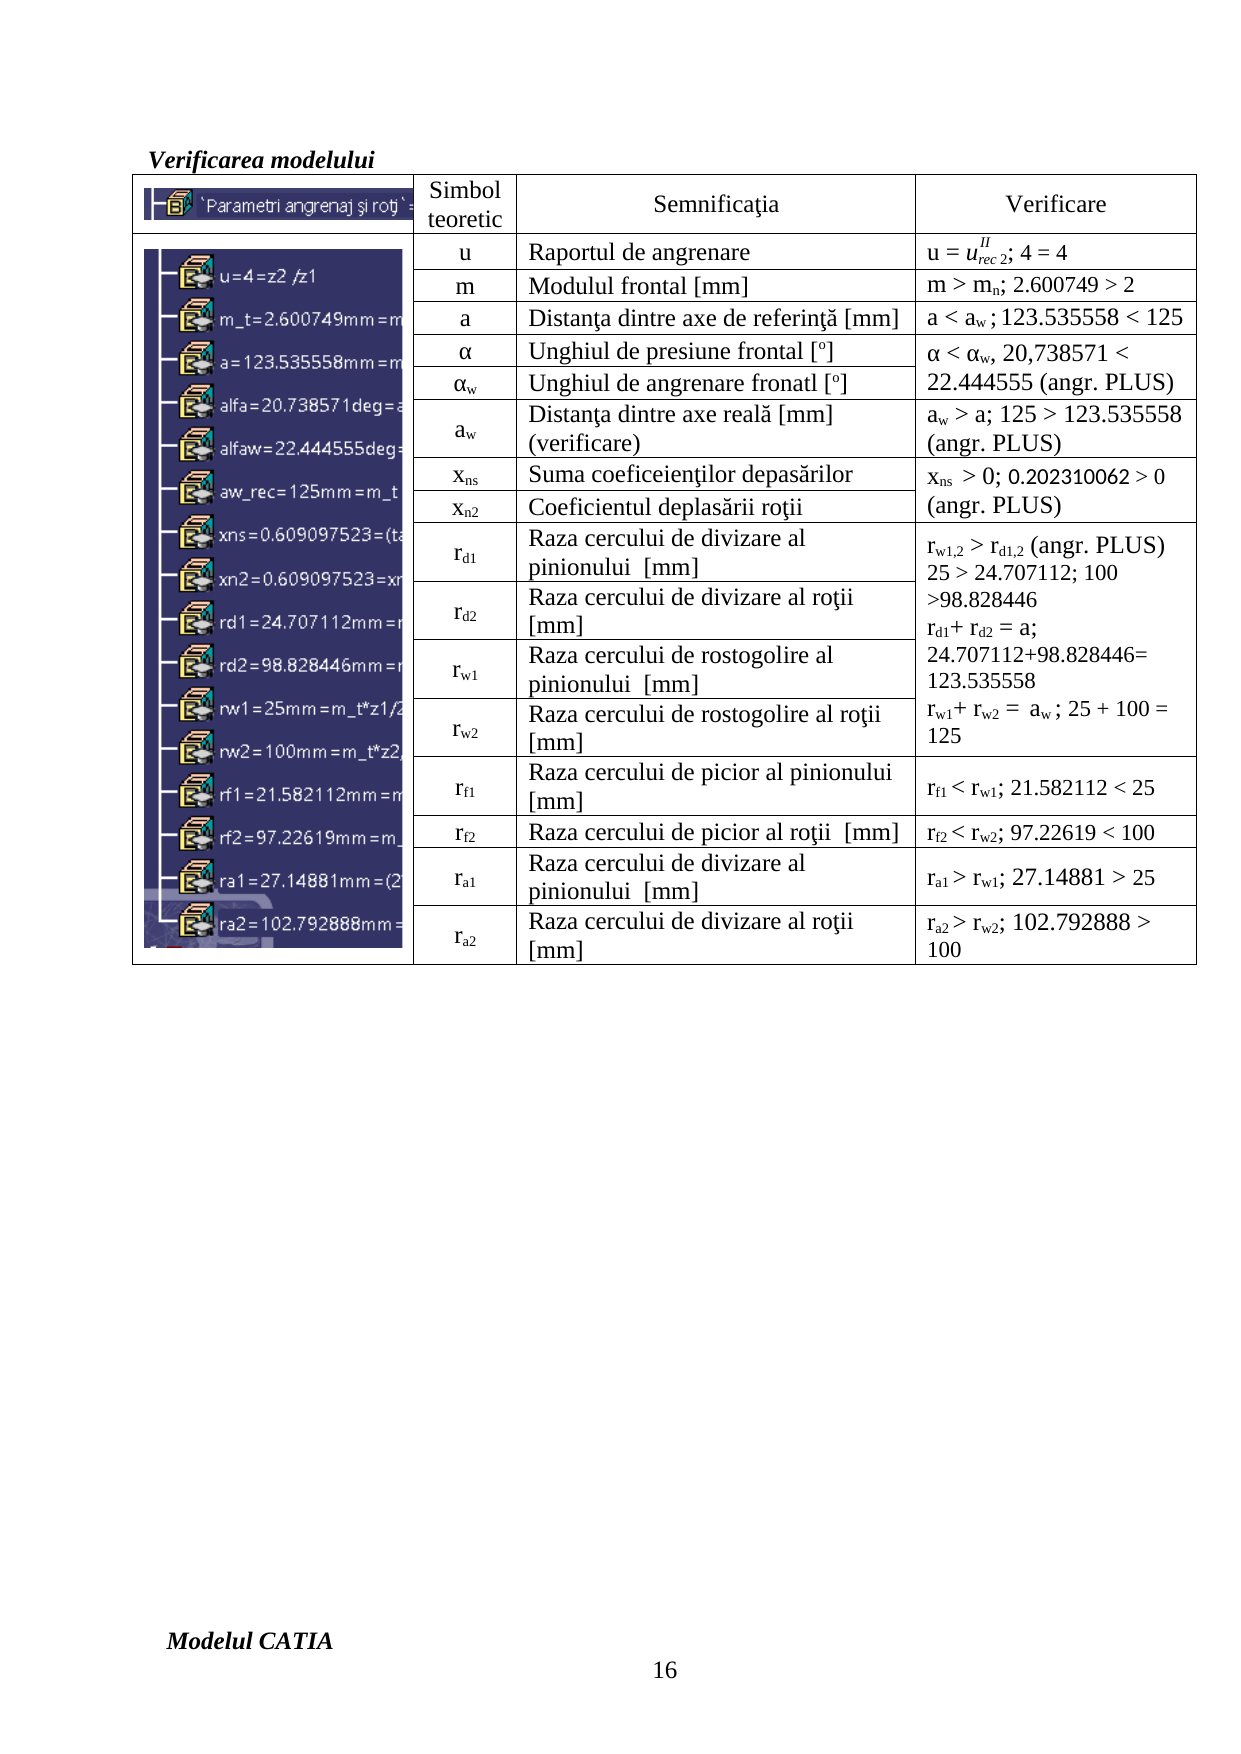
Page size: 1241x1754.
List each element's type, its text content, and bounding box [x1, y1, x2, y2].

table_cell rf2 < rw2; 97.22619 < 100 [916, 816, 1196, 847]
table_cell Raza cercului de divizare al roţii [mm] [517, 582, 915, 639]
table_cell Distanţa dintre axe de referinţă [mm] [517, 302, 915, 333]
table_cell u = ; 4 = 4 [916, 234, 1196, 268]
table_cell Unghiul de angrenare fronatl [o] [517, 367, 915, 398]
table_cell rd1 [414, 523, 516, 581]
table_cell Coeficientul deplasării roţii [517, 491, 915, 522]
table_cell rd2 [414, 582, 516, 639]
table_header [133, 175, 413, 233]
table_cell Raza cercului de divizare al roţii [mm] [517, 906, 915, 964]
table_cell Raza cercului de picior al roţii [mm] [517, 816, 915, 847]
table_cell Unghiul de presiune frontal [o] [517, 335, 915, 366]
picture [144, 249, 403, 948]
table_cell Raza cercului de picior al pinionului [mm] [517, 757, 915, 815]
table_cell rf1 < rw1; 21.582112 < 25 [916, 757, 1196, 815]
table_cell ra2 [414, 906, 516, 964]
table_cell u [414, 234, 516, 268]
table_cell Raza cercului de rostogolire al pinionului [mm] [517, 640, 915, 698]
table_cell rf2 [414, 816, 516, 847]
table_cell Distanţa dintre axe reală [mm] (verificare) [517, 400, 915, 457]
table_cell αw [414, 367, 516, 398]
table_cell aw [414, 400, 516, 457]
text Modelul CATIA [148, 1626, 1181, 1655]
table_cell rw1 [414, 640, 516, 698]
table_cell xns [414, 458, 516, 489]
table_cell ra1 [414, 848, 516, 905]
table_header Verificare [916, 175, 1196, 233]
picture [144, 188, 414, 220]
table_cell m [414, 270, 516, 301]
table_cell xn2 [414, 491, 516, 522]
table_cell rf1 [414, 757, 516, 815]
table_cell a < aw ; 123.535558 < 125 [916, 302, 1196, 333]
table_cell rw2 [414, 699, 516, 756]
table_cell m > mn; 2.600749 > 2 [916, 270, 1196, 301]
table_cell Suma coeficeienţilor depasărilor [517, 458, 915, 489]
table_cell [133, 234, 413, 964]
table_cell α [414, 335, 516, 366]
table_cell rw1,2 > rd1,2 (angr. PLUS) 25 > 24.707112; 100 >98.828446 rd1+ rd2 = a; 24.707112+98.828446= 123.535558 rw1+ rw2 = aw ; 25 + 100 = 125 [916, 523, 1196, 756]
table_header Simbol teoretic [414, 175, 516, 233]
table_cell ra1 > rw1; 27.14881 > 25 [916, 848, 1196, 905]
table_cell α < αw, 20,738571 < 22.444555 (angr. PLUS) [916, 335, 1196, 398]
table_cell Modulul frontal [mm] [517, 270, 915, 301]
text Verificarea modelului [148, 145, 1181, 174]
table_header Semnificaţia [517, 175, 915, 233]
table_cell aw > a; 125 > 123.535558 (angr. PLUS) [916, 400, 1196, 457]
table_cell xns > 0; 0.202310062 > 0 (angr. PLUS) [916, 458, 1196, 522]
table_cell Raza cercului de rostogolire al roţii [mm] [517, 699, 915, 756]
table_cell Raza cercului de divizare al pinionului [mm] [517, 848, 915, 905]
table_cell a [414, 302, 516, 333]
table_cell ra2 > rw2; 102.792888 > 100 [916, 906, 1196, 964]
table_cell Raza cercului de divizare al pinionului [mm] [517, 523, 915, 581]
table_cell Raportul de angrenare [517, 234, 915, 268]
